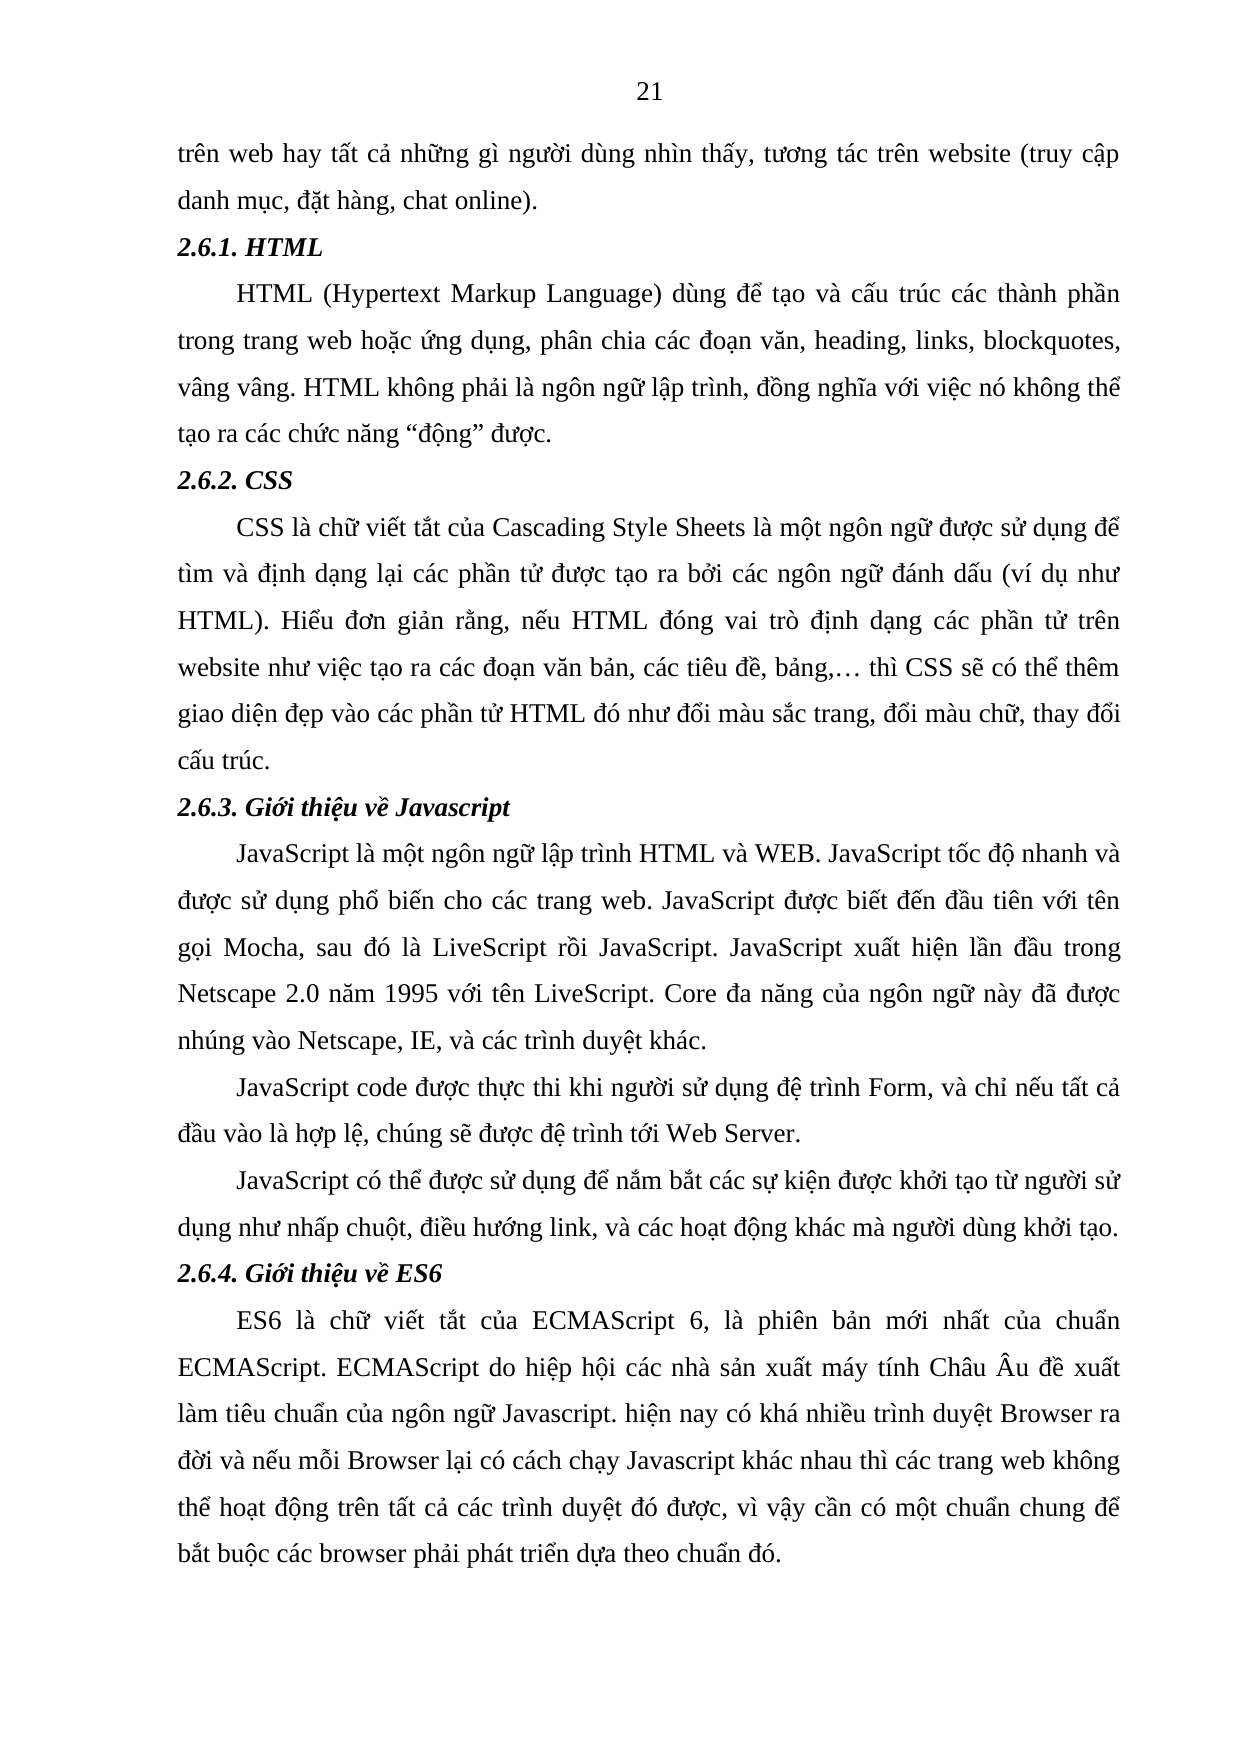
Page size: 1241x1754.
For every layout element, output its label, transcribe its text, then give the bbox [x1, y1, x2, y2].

text HTML (Hypertext Markup Language) dùng để tạo và cấu trúc các thành phần trong trang web hoặc ứng dụng, phân chia các đoạn văn, heading, links, blockquotes, vâng vâng. HTML không phải là ngôn ngữ lập trình, đồng nghĩa với việc nó không thể tạo ra các chức năng “động” được. [177, 277, 1122, 448]
text ES6 là chữ viết tắt của ECMAScript 6, là phiên bản mới nhất của chuẩn ECMAScript. ECMAScript do hiệp hội các nhà sản xuất máy tính Châu Âu đề xuất làm tiêu chuẩn của ngôn ngữ Javascript. hiện nay có khá nhiều trình duyệt Browser ra đời và nếu mỗi Browser lại có cách chạy Javascript khác nhau thì các trang web không thể hoạt động trên tất cả các trình duyệt đó được, vì vậy cần có một chuẩn chung để bắt buộc các browser phải phát triển dựa theo chuẩn đó. [177, 1304, 1122, 1568]
text JavaScript có thể được sử dụng để nắm bắt các sự kiện được khởi tạo từ người sử dụng như nhấp chuột, điều hướng link, và các hoạt động khác mà người dùng khởi tạo. [177, 1164, 1122, 1242]
text JavaScript code được thực thi khi người sử dụng đệ trình Form, và chỉ nếu tất cả đầu vào là hợp lệ, chúng sẽ được đệ trình tới Web Server. [177, 1071, 1122, 1148]
subtitle 2.6.3. Giới thiệu về Javascript [177, 791, 1122, 822]
text JavaScript là một ngôn ngữ lập trình HTML và WEB. JavaScript tốc độ nhanh và được sử dụng phổ biến cho các trang web. JavaScript được biết đến đầu tiên với tên gọi Mocha, sau đó là LiveScript rồi JavaScript. JavaScript xuất hiện lần đầu trong Netscape 2.0 năm 1995 với tên LiveScript. Core đa năng của ngôn ngữ này đã được nhúng vào Netscape, IE, và các trình duyệt khác. [177, 837, 1122, 1055]
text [177, 137, 1122, 215]
subtitle 2.6.1. HTML [177, 231, 1122, 262]
subtitle 2.6.2. CSS [177, 464, 1122, 495]
subtitle 2.6.4. Giới thiệu về ES6 [177, 1257, 1122, 1288]
text CSS là chữ viết tắt của Cascading Style Sheets là một ngôn ngữ được sử dụng để tìm và định dạng lại các phần tử được tạo ra bởi các ngôn ngữ đánh dấu (ví dụ như HTML). Hiểu đơn giản rằng, nếu HTML đóng vai trò định dạng các phần tử trên website như việc tạo ra các đoạn văn bản, các tiêu đề, bảng,… thì CSS sẽ có thể thêm giao diện đẹp vào các phần tử HTML đó như đổi màu sắc trang, đổi màu chữ, thay đổi cấu trúc. [177, 511, 1122, 775]
